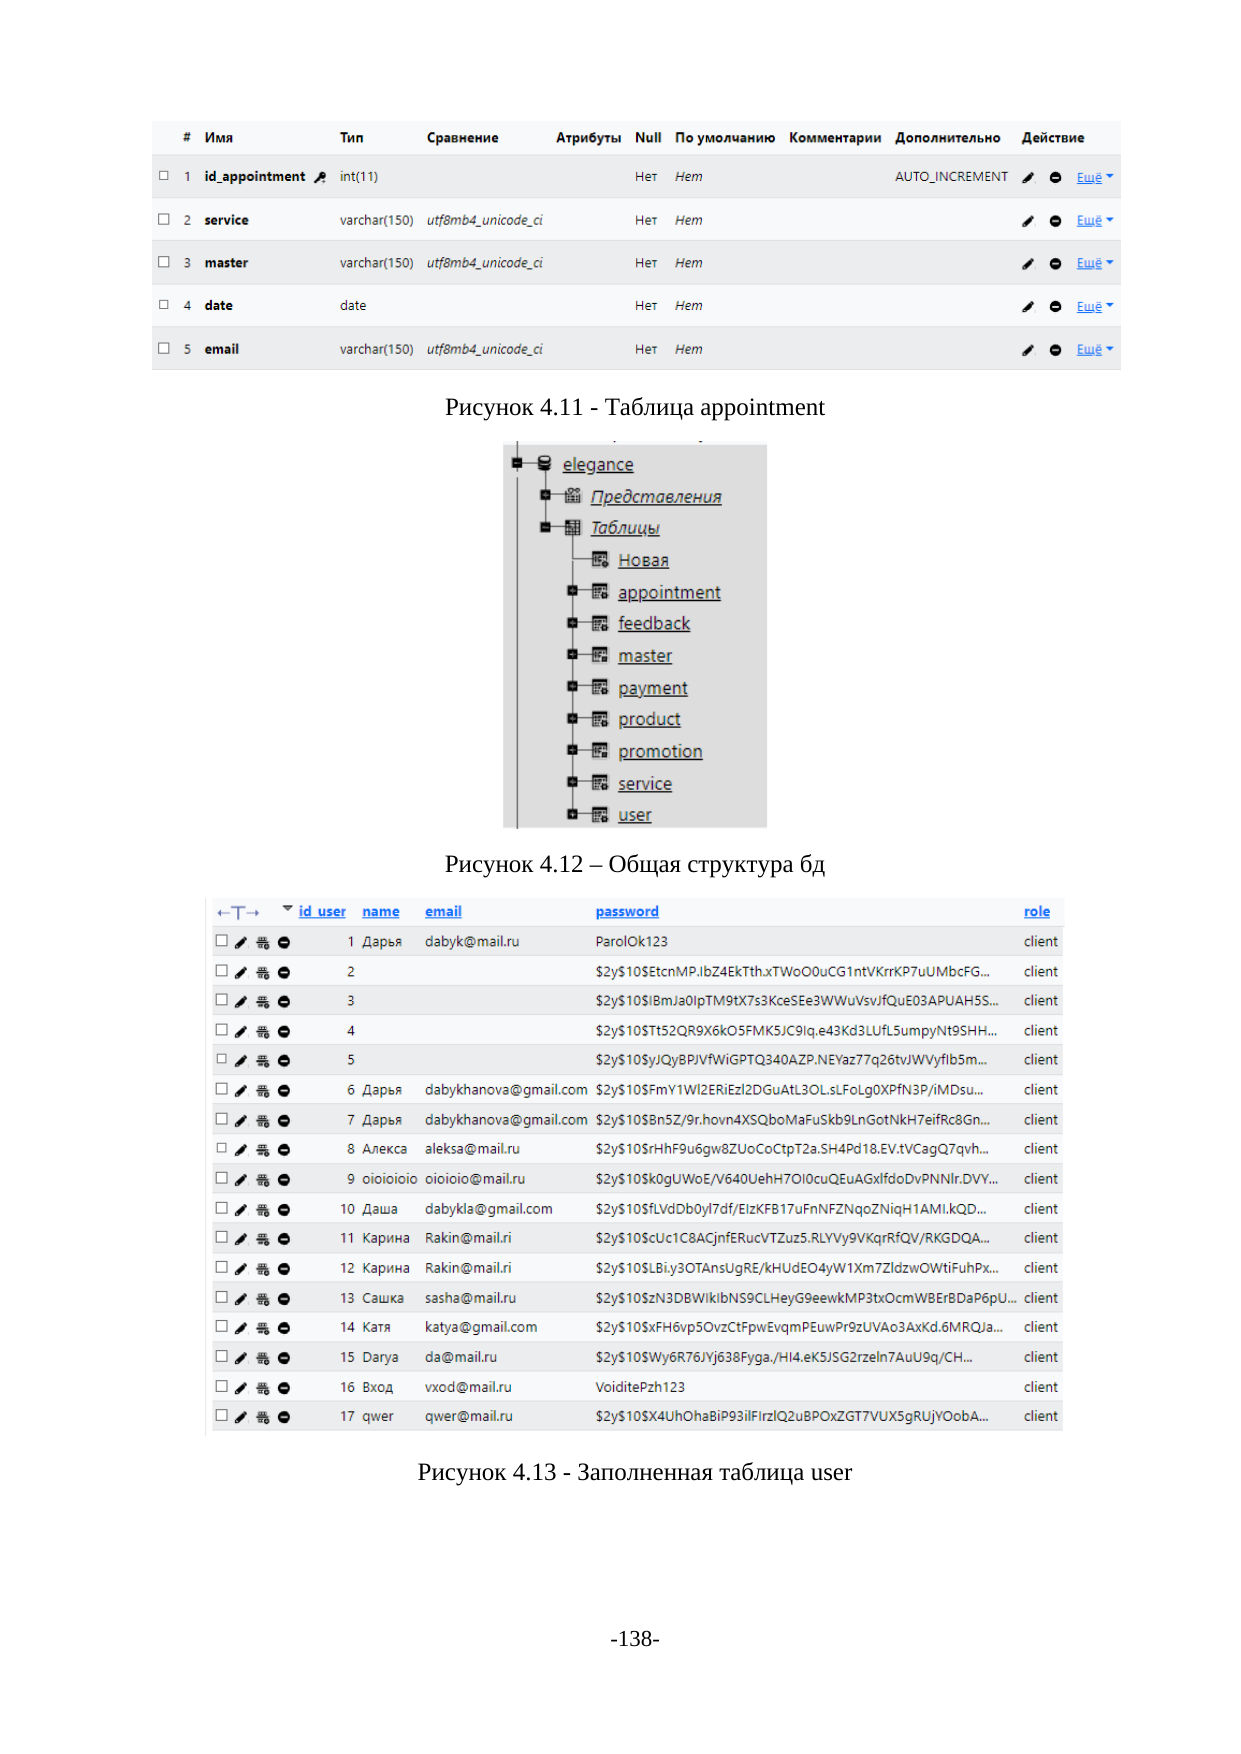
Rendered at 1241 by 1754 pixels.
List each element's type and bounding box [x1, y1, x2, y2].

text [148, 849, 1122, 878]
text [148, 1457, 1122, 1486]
picture [205, 898, 1065, 1436]
picture [147, 118, 1123, 372]
picture [502, 441, 768, 829]
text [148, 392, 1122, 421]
